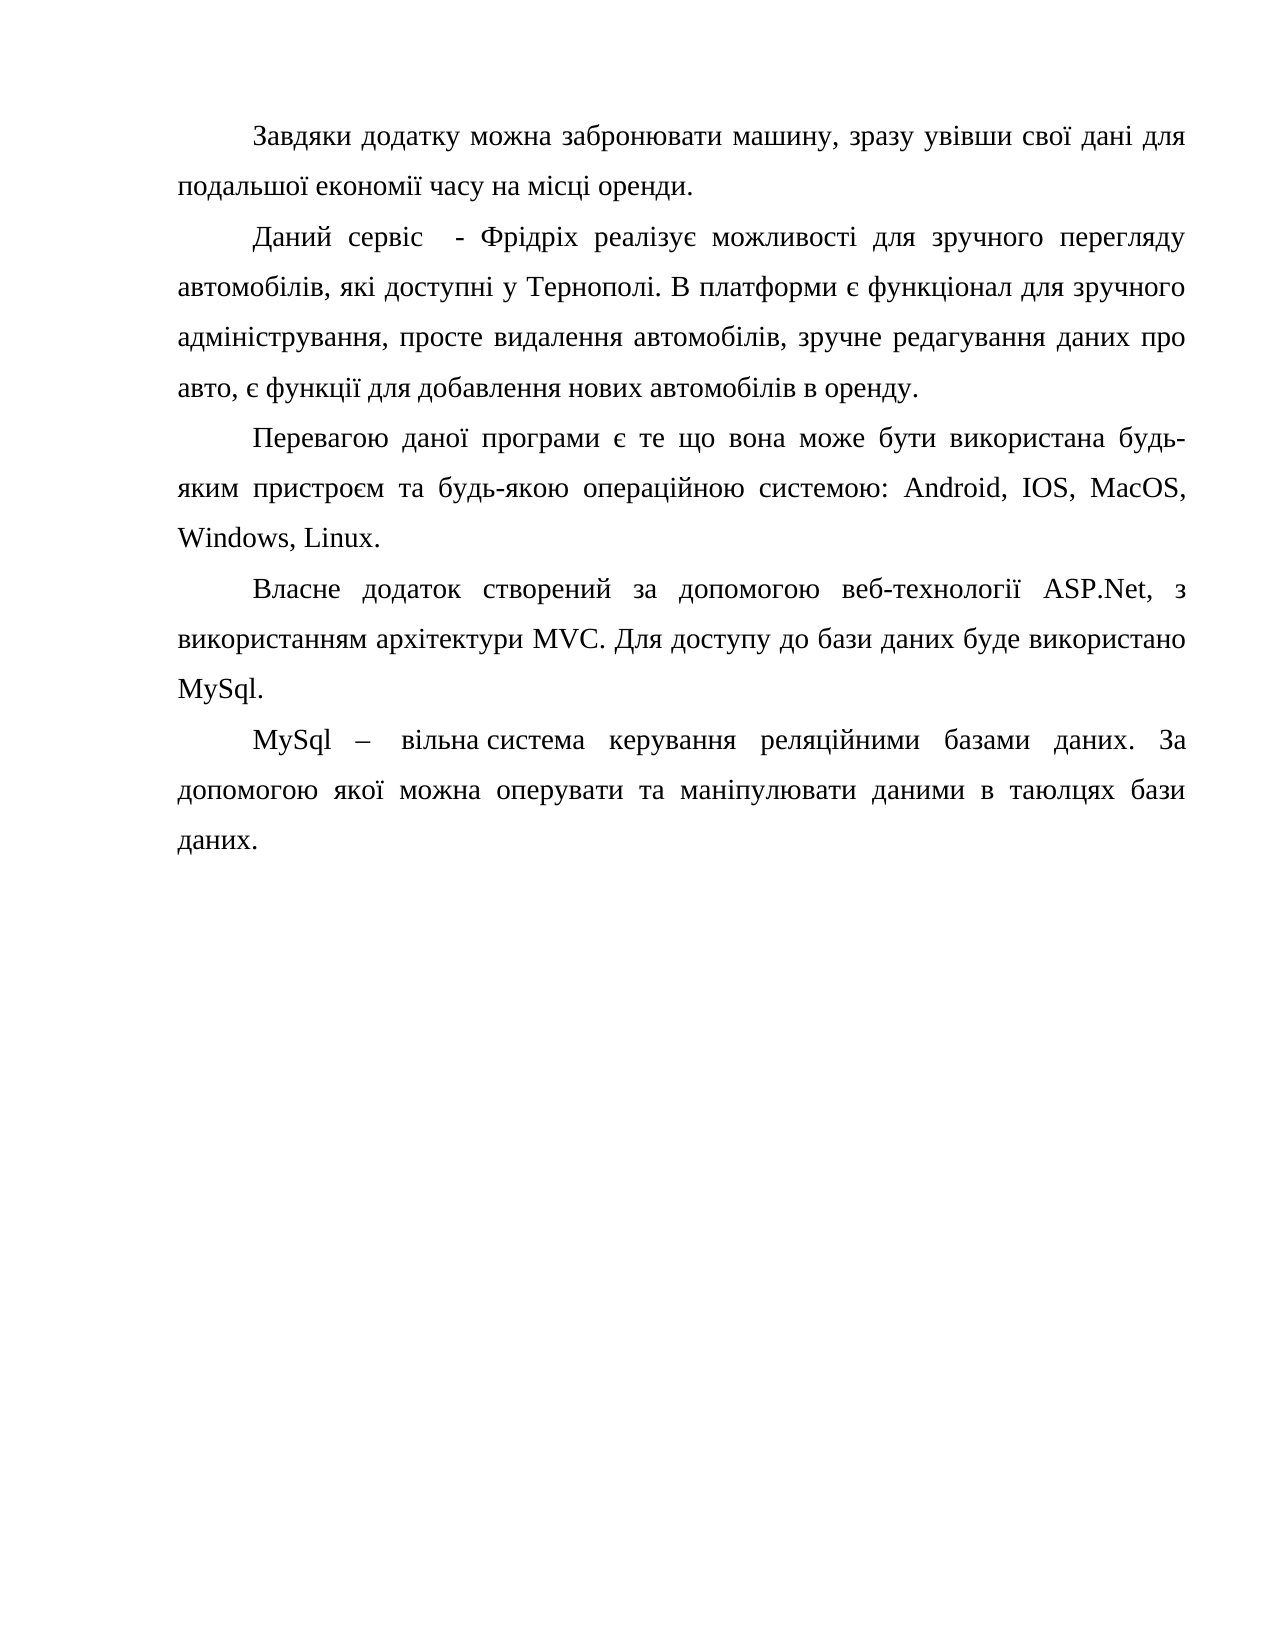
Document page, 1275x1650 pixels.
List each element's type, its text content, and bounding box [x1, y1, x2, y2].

text Завдяки додатку можна забронювати машину, зразу увівши свої дані для подальшої економії часу на місці оренди. [177, 118, 1186, 202]
text MySql – вільна система керування реляційними базами даних. За допомогою якої можна оперувати та маніпулювати даними в таюлцях бази даних. [177, 806, 1186, 856]
text MySql – вільна система керування реляційними базами даних. За допомогою якої можна оперувати та маніпулювати даними в таюлцях бази даних. [177, 722, 1186, 772]
text Власне додаток створений за допомогою веб-технології ASP.Net, з використанням архітектури MVC. Для доступу до бази даних буде використано MySql. [177, 571, 1186, 705]
text Перевагою даної програми є те що вона може бути використана будь-яким пристроєм та будь-якою операційною системою: Android, IOS, MacOS, Windows, Linux. [177, 420, 1186, 554]
text Даний сервіс - Фрідріх реалізує можливості для зручного перегляду автомобілів, які доступні у Тернополі. В платформи є функціонал для зручного адміністрування, просте видалення автомобілів, зручне редагування даних про авто, є функції для добавлення нових автомобілів в оренду. [177, 219, 1186, 403]
